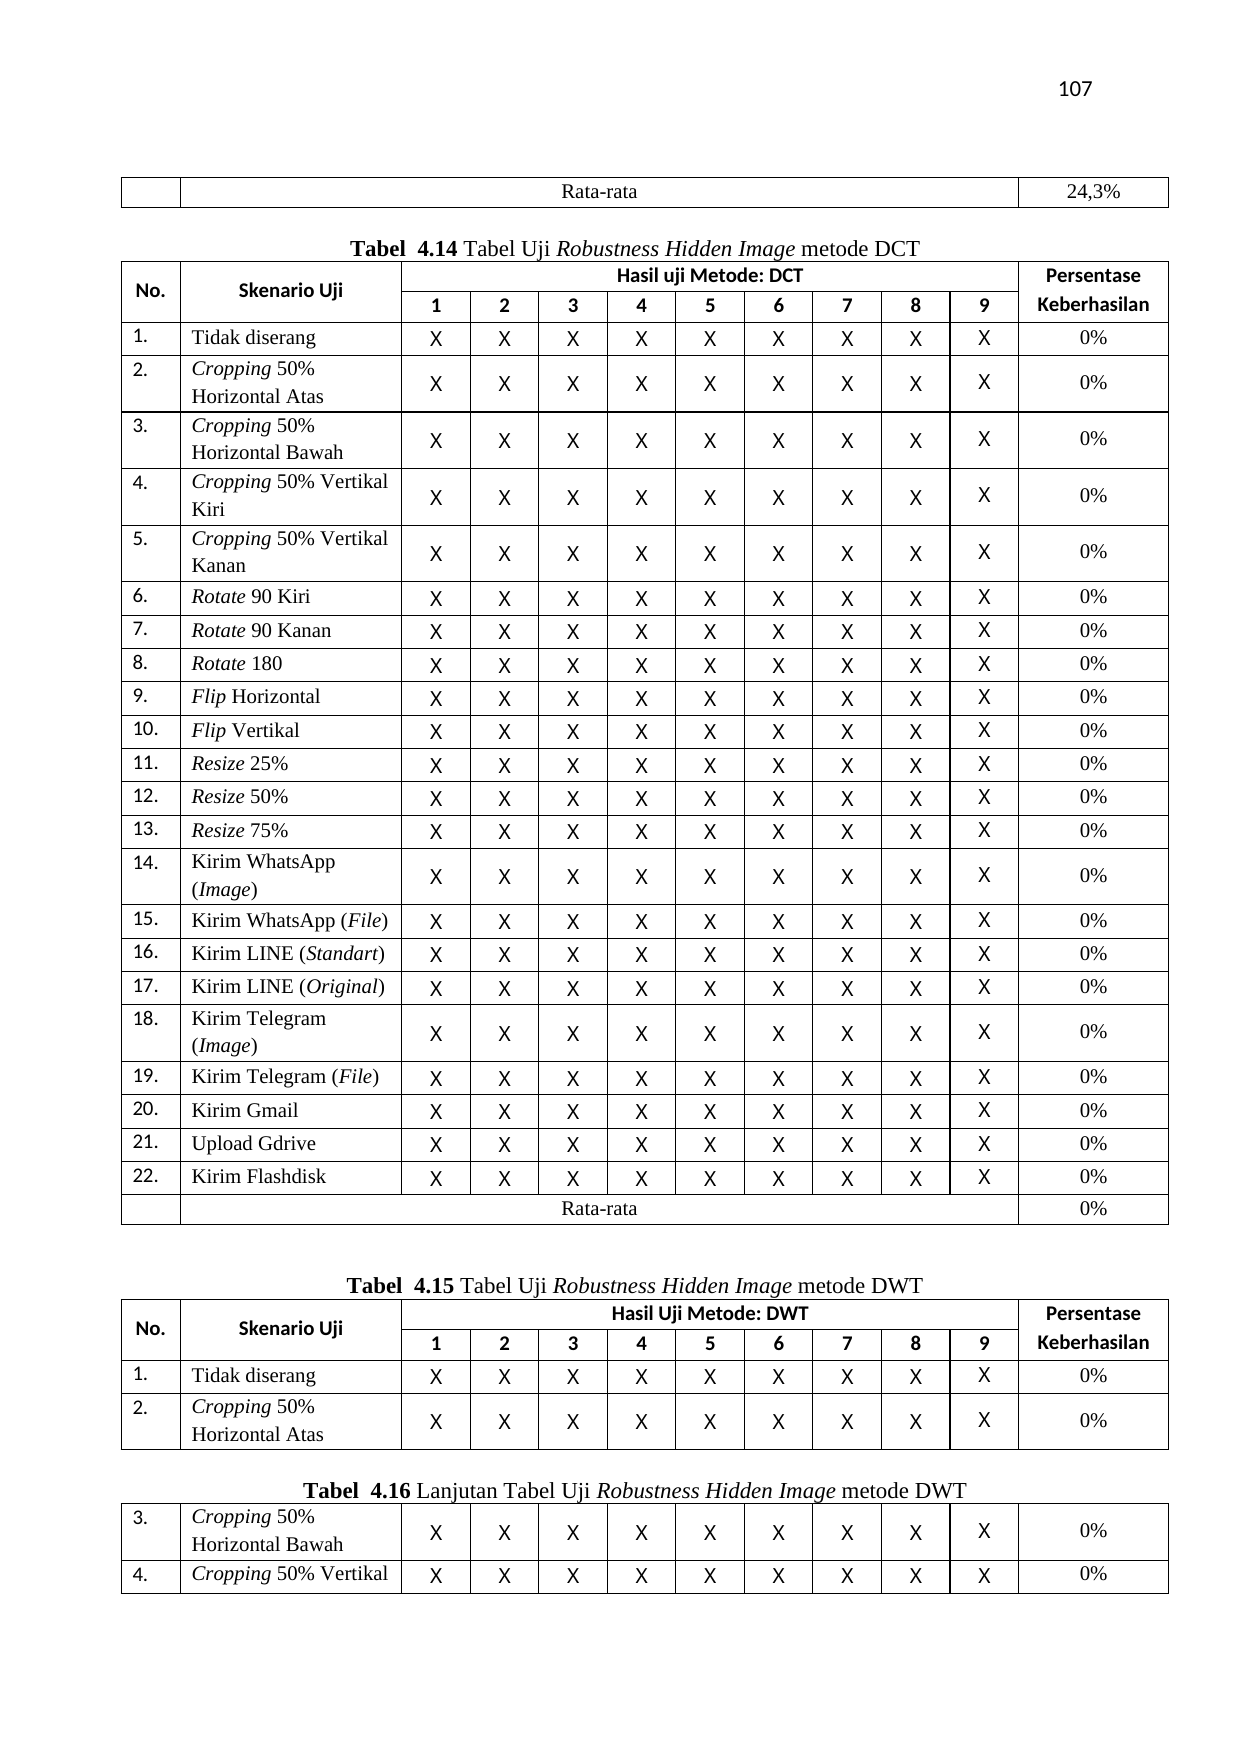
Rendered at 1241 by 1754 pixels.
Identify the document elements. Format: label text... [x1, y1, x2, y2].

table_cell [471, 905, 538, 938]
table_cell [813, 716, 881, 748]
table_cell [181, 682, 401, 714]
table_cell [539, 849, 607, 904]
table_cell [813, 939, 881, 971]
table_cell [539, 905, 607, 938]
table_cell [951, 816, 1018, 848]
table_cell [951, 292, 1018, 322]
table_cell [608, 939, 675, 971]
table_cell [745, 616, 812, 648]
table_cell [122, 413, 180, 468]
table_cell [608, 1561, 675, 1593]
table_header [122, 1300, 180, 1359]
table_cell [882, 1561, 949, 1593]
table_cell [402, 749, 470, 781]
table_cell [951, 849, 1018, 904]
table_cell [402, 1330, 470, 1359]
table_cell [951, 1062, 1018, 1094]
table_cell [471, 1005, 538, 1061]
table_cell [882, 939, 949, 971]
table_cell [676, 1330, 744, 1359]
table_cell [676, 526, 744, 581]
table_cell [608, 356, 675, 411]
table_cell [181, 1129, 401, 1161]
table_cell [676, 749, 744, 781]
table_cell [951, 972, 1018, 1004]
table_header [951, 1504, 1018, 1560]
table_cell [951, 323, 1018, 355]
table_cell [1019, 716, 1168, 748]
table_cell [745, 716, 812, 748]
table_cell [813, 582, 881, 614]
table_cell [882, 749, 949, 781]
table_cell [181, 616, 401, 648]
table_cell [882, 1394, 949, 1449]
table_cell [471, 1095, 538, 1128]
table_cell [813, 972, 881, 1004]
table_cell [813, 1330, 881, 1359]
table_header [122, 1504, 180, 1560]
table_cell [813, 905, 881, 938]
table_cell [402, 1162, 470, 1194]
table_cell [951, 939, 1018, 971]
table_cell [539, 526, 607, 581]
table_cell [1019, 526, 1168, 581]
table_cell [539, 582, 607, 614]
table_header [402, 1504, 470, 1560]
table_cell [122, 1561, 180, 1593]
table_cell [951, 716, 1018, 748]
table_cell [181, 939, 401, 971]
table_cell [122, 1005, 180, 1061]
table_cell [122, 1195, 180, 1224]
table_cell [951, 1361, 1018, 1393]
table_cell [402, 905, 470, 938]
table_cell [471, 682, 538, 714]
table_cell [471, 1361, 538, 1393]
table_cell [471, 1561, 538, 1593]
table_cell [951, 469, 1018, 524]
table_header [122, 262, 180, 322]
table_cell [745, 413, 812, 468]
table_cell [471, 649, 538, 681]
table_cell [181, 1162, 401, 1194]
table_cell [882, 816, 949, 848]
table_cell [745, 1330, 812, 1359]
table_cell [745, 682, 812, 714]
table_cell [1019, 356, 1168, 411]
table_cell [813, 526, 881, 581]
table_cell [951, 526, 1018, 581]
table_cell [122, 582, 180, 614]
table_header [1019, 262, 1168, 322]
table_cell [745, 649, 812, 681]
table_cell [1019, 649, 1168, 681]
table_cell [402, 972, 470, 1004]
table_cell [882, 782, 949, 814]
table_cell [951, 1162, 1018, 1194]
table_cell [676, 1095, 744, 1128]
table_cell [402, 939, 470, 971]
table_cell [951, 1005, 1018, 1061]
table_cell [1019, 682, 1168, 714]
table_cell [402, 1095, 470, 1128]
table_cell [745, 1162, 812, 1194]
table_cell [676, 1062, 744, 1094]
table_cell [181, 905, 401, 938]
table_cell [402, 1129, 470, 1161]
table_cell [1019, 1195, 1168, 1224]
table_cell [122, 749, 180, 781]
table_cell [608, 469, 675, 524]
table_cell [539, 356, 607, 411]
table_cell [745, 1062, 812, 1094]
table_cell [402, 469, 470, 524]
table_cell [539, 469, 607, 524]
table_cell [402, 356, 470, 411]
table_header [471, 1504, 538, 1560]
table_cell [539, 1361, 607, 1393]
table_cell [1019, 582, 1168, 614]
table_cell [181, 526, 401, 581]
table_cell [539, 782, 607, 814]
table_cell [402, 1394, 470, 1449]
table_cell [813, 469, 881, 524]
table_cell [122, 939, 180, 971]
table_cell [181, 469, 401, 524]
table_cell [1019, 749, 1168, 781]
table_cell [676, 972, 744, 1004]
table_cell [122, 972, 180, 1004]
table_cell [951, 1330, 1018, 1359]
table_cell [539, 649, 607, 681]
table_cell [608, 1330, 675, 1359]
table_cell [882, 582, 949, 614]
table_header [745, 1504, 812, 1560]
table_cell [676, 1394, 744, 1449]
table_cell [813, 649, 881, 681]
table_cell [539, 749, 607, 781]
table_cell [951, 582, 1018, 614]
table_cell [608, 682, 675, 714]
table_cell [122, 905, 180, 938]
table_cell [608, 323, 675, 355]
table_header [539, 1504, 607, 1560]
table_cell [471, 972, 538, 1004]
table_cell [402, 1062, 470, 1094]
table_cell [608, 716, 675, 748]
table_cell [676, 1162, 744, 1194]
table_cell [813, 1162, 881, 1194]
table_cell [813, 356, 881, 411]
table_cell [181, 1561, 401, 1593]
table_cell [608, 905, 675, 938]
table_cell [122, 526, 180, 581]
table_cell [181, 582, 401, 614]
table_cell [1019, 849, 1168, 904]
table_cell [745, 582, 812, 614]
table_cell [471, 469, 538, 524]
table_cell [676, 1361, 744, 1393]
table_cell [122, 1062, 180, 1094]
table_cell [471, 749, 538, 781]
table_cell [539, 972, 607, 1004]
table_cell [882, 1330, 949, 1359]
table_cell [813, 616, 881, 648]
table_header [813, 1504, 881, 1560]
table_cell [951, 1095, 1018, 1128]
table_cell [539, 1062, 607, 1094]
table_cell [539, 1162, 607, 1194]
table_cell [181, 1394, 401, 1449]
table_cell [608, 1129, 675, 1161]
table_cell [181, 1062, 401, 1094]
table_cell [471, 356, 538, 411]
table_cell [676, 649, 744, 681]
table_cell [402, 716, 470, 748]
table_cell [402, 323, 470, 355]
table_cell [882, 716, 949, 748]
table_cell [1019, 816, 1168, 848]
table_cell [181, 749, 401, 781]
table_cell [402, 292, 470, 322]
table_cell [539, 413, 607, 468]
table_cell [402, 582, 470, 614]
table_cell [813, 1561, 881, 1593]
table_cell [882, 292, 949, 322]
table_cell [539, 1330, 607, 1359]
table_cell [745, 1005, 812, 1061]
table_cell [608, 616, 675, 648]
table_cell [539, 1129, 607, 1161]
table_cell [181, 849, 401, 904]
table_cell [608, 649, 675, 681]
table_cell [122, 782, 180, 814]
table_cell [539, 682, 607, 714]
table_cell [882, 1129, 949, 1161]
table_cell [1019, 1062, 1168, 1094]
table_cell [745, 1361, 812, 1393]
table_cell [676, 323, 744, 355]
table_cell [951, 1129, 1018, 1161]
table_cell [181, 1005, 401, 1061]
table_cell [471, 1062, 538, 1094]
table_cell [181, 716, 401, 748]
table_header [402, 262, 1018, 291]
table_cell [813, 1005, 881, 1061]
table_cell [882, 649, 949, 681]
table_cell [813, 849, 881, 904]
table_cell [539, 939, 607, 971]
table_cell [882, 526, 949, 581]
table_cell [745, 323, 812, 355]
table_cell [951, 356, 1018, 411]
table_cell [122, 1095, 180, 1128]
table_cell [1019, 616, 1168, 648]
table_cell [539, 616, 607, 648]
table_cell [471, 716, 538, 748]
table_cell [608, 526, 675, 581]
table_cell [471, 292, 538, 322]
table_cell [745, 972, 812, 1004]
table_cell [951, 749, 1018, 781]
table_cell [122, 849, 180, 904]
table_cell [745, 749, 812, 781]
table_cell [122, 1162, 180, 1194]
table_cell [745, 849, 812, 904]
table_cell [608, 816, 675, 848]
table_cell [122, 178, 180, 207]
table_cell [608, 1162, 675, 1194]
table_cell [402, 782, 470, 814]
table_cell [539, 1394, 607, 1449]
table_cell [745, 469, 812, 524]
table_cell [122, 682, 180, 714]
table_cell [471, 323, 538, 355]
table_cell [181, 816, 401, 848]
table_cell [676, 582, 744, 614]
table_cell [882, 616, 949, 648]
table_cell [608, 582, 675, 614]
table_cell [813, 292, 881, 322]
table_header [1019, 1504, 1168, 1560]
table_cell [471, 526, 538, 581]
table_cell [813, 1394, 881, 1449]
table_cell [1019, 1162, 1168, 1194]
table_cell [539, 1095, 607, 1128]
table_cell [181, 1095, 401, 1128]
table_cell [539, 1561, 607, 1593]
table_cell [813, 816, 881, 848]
text Tabel 4.12 Lanjutan Tabel Uji Robustness Hidden Image metode DWT [177, 1477, 1092, 1503]
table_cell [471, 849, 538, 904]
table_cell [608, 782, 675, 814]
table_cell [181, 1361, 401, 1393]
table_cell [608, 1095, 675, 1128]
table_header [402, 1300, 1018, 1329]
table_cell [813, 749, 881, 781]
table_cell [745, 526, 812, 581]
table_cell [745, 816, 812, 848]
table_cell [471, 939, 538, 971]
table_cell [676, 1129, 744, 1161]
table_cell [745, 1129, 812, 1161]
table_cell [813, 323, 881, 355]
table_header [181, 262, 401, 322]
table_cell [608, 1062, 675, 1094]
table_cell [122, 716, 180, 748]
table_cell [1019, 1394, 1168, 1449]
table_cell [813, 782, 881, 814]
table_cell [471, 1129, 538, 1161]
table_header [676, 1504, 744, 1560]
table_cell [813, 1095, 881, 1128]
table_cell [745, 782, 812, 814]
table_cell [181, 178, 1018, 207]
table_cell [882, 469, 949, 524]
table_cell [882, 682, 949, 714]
text Tabel 4.11 Tabel Uji Robustness Hidden Image metode DWT [177, 1272, 1092, 1299]
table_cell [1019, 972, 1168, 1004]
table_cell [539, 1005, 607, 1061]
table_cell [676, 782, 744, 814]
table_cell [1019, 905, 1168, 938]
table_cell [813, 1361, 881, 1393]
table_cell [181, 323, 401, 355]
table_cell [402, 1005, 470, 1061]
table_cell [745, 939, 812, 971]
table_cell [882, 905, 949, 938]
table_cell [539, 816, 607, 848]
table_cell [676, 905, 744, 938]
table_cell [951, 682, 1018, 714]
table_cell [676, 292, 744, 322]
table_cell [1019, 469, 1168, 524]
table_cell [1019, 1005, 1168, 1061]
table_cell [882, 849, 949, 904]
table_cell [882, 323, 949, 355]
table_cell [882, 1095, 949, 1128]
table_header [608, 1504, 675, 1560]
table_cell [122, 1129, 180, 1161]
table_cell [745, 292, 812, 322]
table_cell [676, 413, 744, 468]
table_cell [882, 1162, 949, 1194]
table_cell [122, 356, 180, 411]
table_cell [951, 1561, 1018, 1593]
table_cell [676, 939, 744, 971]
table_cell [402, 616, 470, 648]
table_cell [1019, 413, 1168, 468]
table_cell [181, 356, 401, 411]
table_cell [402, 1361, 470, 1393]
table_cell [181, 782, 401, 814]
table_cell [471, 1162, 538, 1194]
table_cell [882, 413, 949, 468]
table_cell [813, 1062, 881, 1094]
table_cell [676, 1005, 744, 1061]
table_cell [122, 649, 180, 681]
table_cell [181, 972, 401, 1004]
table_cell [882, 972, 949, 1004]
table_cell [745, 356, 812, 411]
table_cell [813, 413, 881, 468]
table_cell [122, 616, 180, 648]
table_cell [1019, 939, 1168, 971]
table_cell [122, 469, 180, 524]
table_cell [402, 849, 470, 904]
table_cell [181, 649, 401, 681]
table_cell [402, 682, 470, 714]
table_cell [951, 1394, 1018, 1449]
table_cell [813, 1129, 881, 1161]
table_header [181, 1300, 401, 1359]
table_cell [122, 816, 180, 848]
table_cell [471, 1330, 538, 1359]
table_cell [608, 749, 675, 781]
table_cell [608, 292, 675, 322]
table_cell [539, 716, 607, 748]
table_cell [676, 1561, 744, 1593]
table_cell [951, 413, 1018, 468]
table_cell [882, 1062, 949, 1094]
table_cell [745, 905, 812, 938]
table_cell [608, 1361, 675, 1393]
text Tabel 4.10 Tabel Uji Robustness Hidden Image metode DCT [177, 234, 1092, 261]
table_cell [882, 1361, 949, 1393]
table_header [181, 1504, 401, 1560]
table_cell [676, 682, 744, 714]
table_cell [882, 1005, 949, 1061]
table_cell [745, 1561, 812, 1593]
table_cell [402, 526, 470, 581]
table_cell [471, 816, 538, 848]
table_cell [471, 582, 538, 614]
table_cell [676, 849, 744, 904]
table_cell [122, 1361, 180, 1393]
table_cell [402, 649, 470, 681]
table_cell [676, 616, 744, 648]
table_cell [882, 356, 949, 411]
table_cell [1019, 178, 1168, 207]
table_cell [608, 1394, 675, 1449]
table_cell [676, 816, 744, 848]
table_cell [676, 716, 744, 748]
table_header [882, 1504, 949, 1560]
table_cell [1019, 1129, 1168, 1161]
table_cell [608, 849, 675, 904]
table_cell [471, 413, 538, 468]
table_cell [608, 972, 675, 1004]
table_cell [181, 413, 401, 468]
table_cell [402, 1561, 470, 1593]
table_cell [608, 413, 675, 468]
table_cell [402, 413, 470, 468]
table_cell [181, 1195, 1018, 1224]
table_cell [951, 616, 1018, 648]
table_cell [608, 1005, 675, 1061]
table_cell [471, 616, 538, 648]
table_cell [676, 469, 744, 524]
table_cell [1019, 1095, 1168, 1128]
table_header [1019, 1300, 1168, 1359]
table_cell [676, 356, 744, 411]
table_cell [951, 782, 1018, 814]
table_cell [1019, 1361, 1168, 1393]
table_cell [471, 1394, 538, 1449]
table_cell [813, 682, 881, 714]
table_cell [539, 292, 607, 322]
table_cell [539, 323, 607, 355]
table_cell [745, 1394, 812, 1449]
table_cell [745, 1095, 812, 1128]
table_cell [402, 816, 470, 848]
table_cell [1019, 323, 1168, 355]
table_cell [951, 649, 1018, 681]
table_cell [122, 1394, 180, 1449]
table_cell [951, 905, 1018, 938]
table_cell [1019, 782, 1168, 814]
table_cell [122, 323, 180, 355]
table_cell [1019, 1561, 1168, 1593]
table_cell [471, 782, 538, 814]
